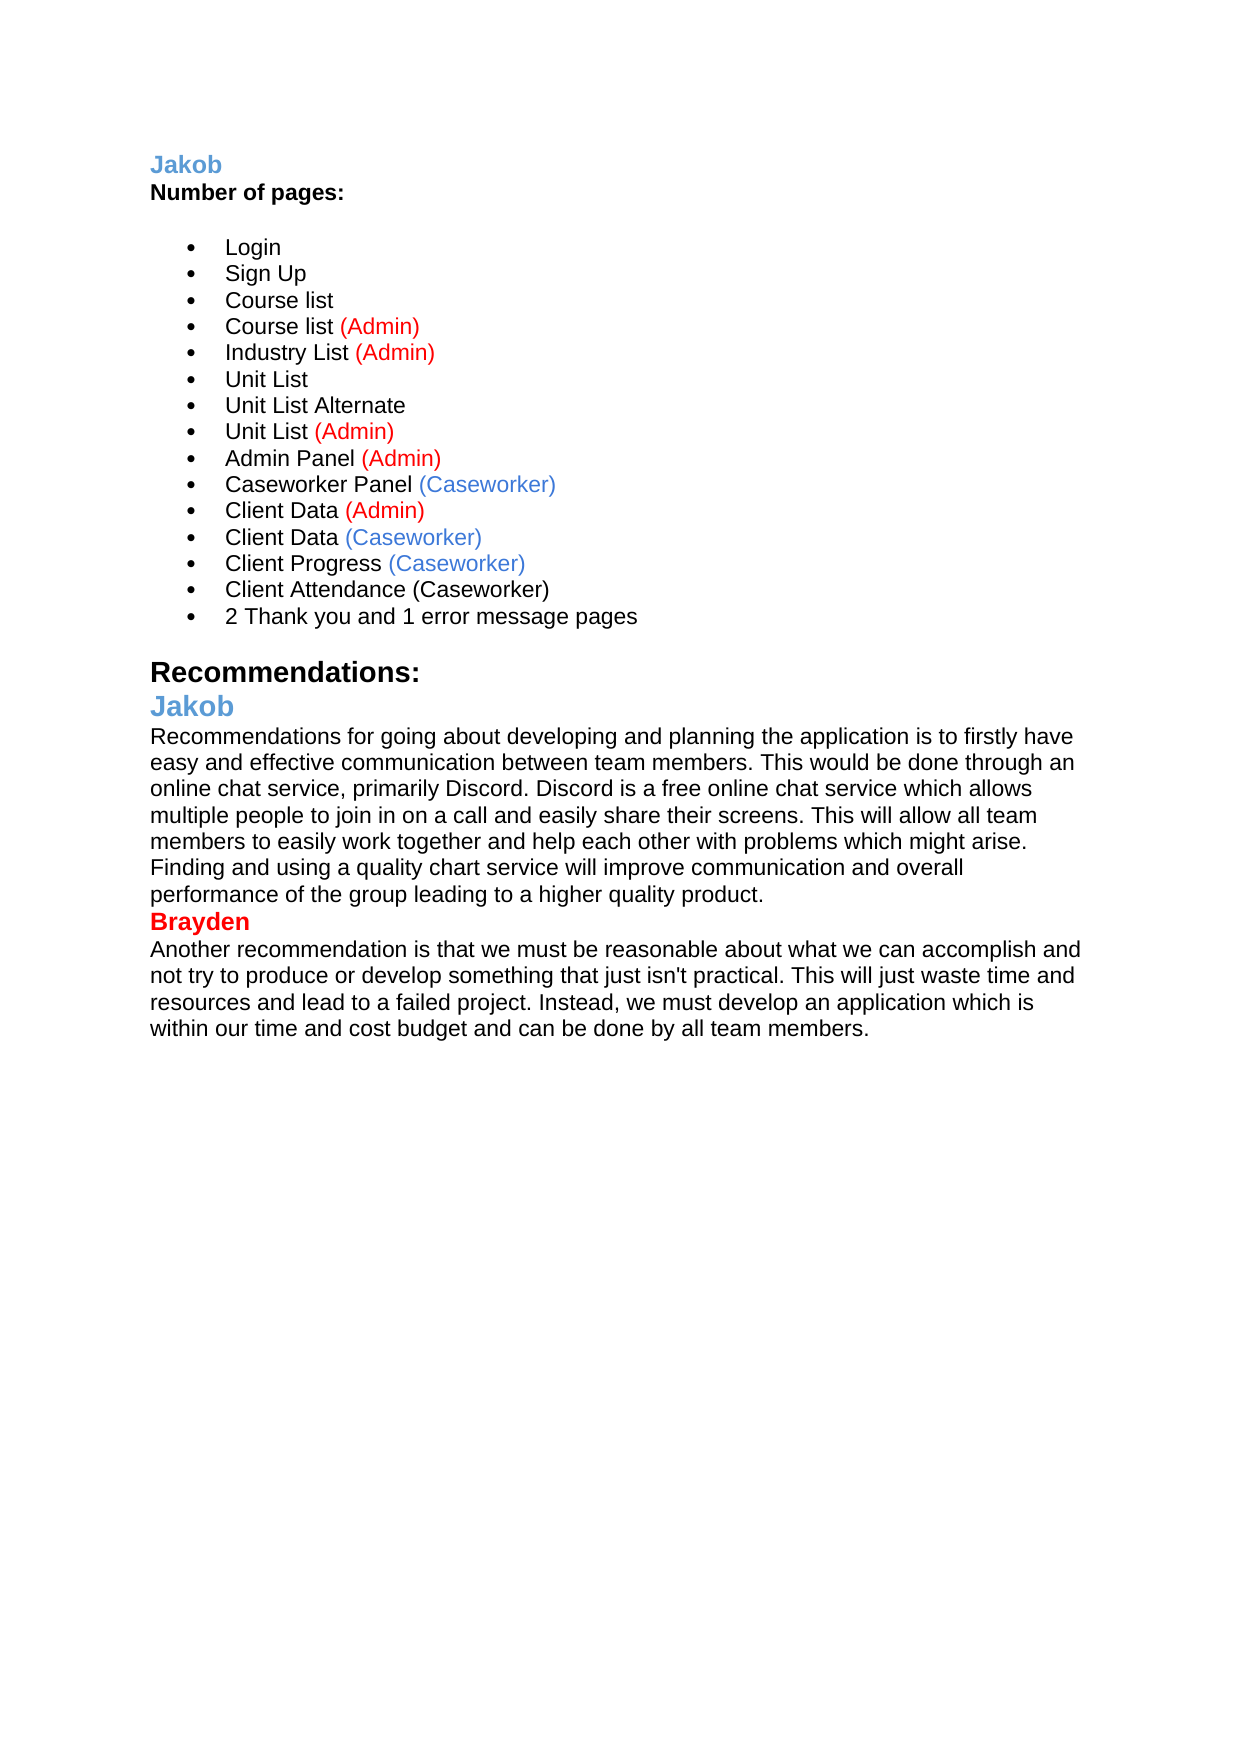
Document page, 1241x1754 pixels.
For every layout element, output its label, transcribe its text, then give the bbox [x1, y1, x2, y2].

text Recommendations for going about developing and planning the application is to firstly have easy and effective communication between team members. This would be done through an online chat service, primarily Discord. Discord is a free online chat service which allows multiple people to join in on a call and easily share their screens. This will allow all team members to easily work together and help each other with problems which might arise. Finding and using a quality chart service will improve communication and overall performance of the group leading to a higher quality product. [150, 723, 1090, 907]
list Course list [187, 287, 1090, 313]
text Recommendations: [150, 656, 1090, 689]
list Client Attendance (Caseworker) [187, 576, 1090, 603]
list Unit List Alternate [187, 392, 1090, 418]
list Client Data (Admin) [187, 497, 1090, 524]
list 2 Thank you and 1 error message pages [187, 603, 1090, 629]
list Sign Up [187, 260, 1090, 287]
list Unit List [187, 366, 1090, 392]
list Caseworker Panel (Caseworker) [187, 471, 1090, 497]
list Login [187, 234, 1090, 260]
text Jakob [150, 689, 1090, 723]
text Another recommendation is that we must be reasonable about what we can accomplish and not try to produce or develop something that just isn't practical. This will just waste time and resources and lead to a failed project. Instead, we must develop an application which is within our time and cost budget and can be done by all team members. [150, 936, 1090, 1041]
list Client Progress (Caseworker) [187, 550, 1090, 576]
list Unit List (Admin) [187, 418, 1090, 445]
text Brayden [150, 907, 1090, 936]
list Industry List (Admin) [187, 339, 1090, 366]
text Number of pages: [150, 179, 1090, 205]
list Client Data (Caseworker) [187, 524, 1090, 550]
text Jakob [150, 150, 1090, 179]
list Course list (Admin) [187, 313, 1090, 339]
list Admin Panel (Admin) [187, 445, 1090, 471]
